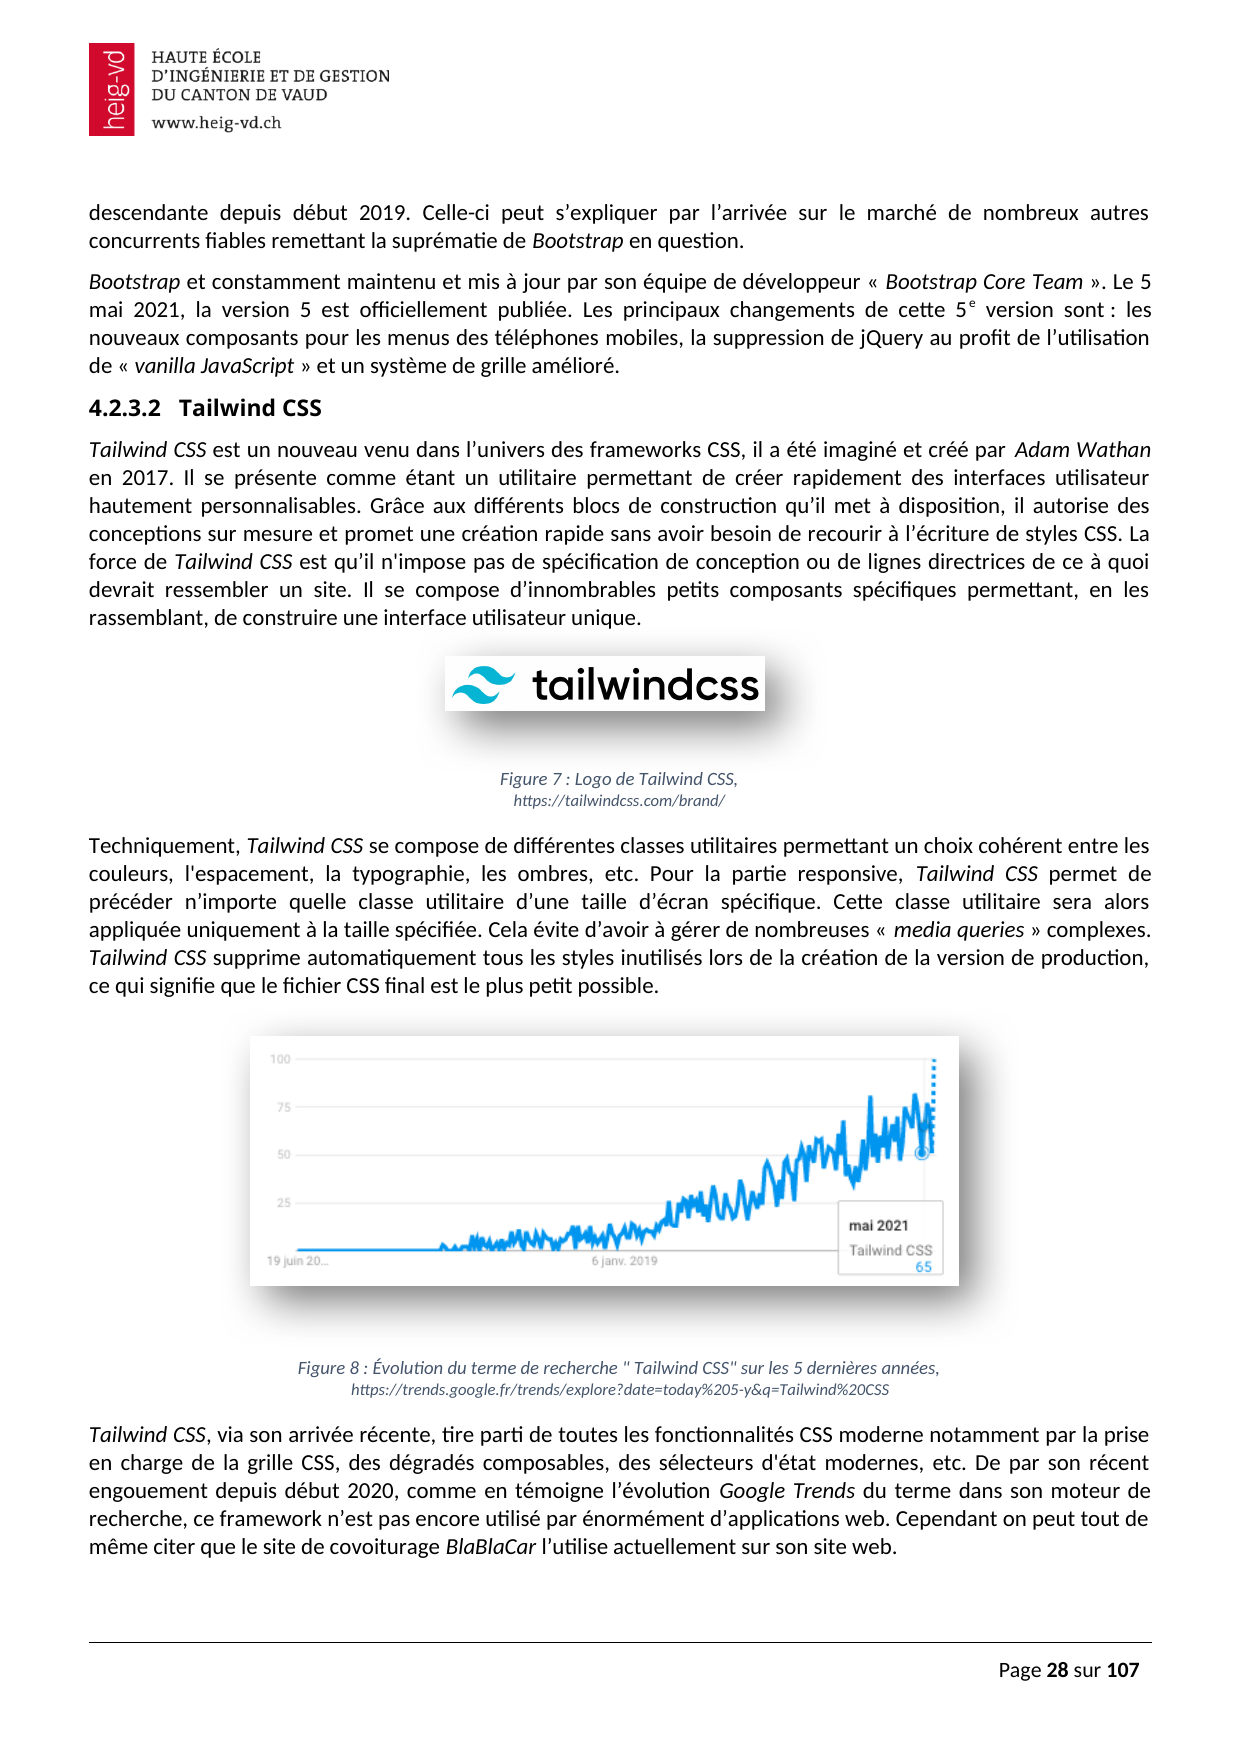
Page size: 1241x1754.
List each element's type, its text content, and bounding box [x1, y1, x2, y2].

picture [89, 43, 389, 136]
subtitle Tailwind CSS [89, 392, 1152, 423]
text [89, 198, 1152, 254]
text Bootstrap et constamment maintenu et mis à jour par son équipe de développeur « Bootstrap Core Team ». Le 5 mai 2021, la version 5 est officiellement publiée. Les principaux changements de cette 5e version sont : les nouveaux composants pour les menus des téléphones mobiles, la suppression de jQuery au profit de l’utilisation de « vanilla JavaScript » et un système de grille amélioré. [89, 267, 1152, 379]
text Figure 8 : Évolution du terme de recherche " Tailwind CSS" sur les 5 dernières années, https://trends.google.fr/trends/explore?date=today%205-y&q=Tailwind%20CSS [89, 1356, 1152, 1399]
picture [445, 656, 765, 711]
text Figure 7 : Logo de Tailwind CSS, https://tailwindcss.com/brand/ [89, 767, 1152, 810]
text Tailwind CSS est un nouveau venu dans l’univers des frameworks CSS, il a été imaginé et créé par Adam Wathan en 2017. Il se présente comme étant un utilitaire permettant de créer rapidement des interfaces utilisateur hautement personnalisables. Grâce aux différents blocs de construction qu’il met à disposition, il autorise des conceptions sur mesure et promet une création rapide sans avoir besoin de recourir à l’écriture de styles CSS. La force de Tailwind CSS est qu’il n'impose pas de spécification de conception ou de lignes directrices de ce à quoi devrait ressembler un site. Il se compose d’innombrables petits composants spécifiques permettant, en les rassemblant, de construire une interface utilisateur unique. [89, 435, 1152, 632]
picture [250, 1036, 959, 1286]
text Techniquement, Tailwind CSS se compose de différentes classes utilitaires permettant un choix cohérent entre les couleurs, l'espacement, la typographie, les ombres, etc. Pour la partie responsive, Tailwind CSS permet de précéder n’importe quelle classe utilitaire d’une taille d’écran spécifique. Cette classe utilitaire sera alors appliquée uniquement à la taille spécifiée. Cela évite d’avoir à gérer de nombreuses « media queries » complexes. Tailwind CSS supprime automatiquement tous les styles inutilisés lors de la création de la version de production, ce qui signifie que le fichier CSS final est le plus petit possible. [89, 831, 1152, 999]
text Tailwind CSS, via son arrivée récente, tire parti de toutes les fonctionnalités CSS moderne notamment par la prise en charge de la grille CSS, des dégradés composables, des sélecteurs d'état modernes, etc. De par son récent engouement depuis début 2020, comme en témoigne l’évolution Google Trends du terme dans son moteur de recherche, ce framework n’est pas encore utilisé par énormément d’applications web. Cependant on peut tout de même citer que le site de covoiturage BlaBlaCar l’utilise actuellement sur son site web. [89, 1420, 1152, 1560]
